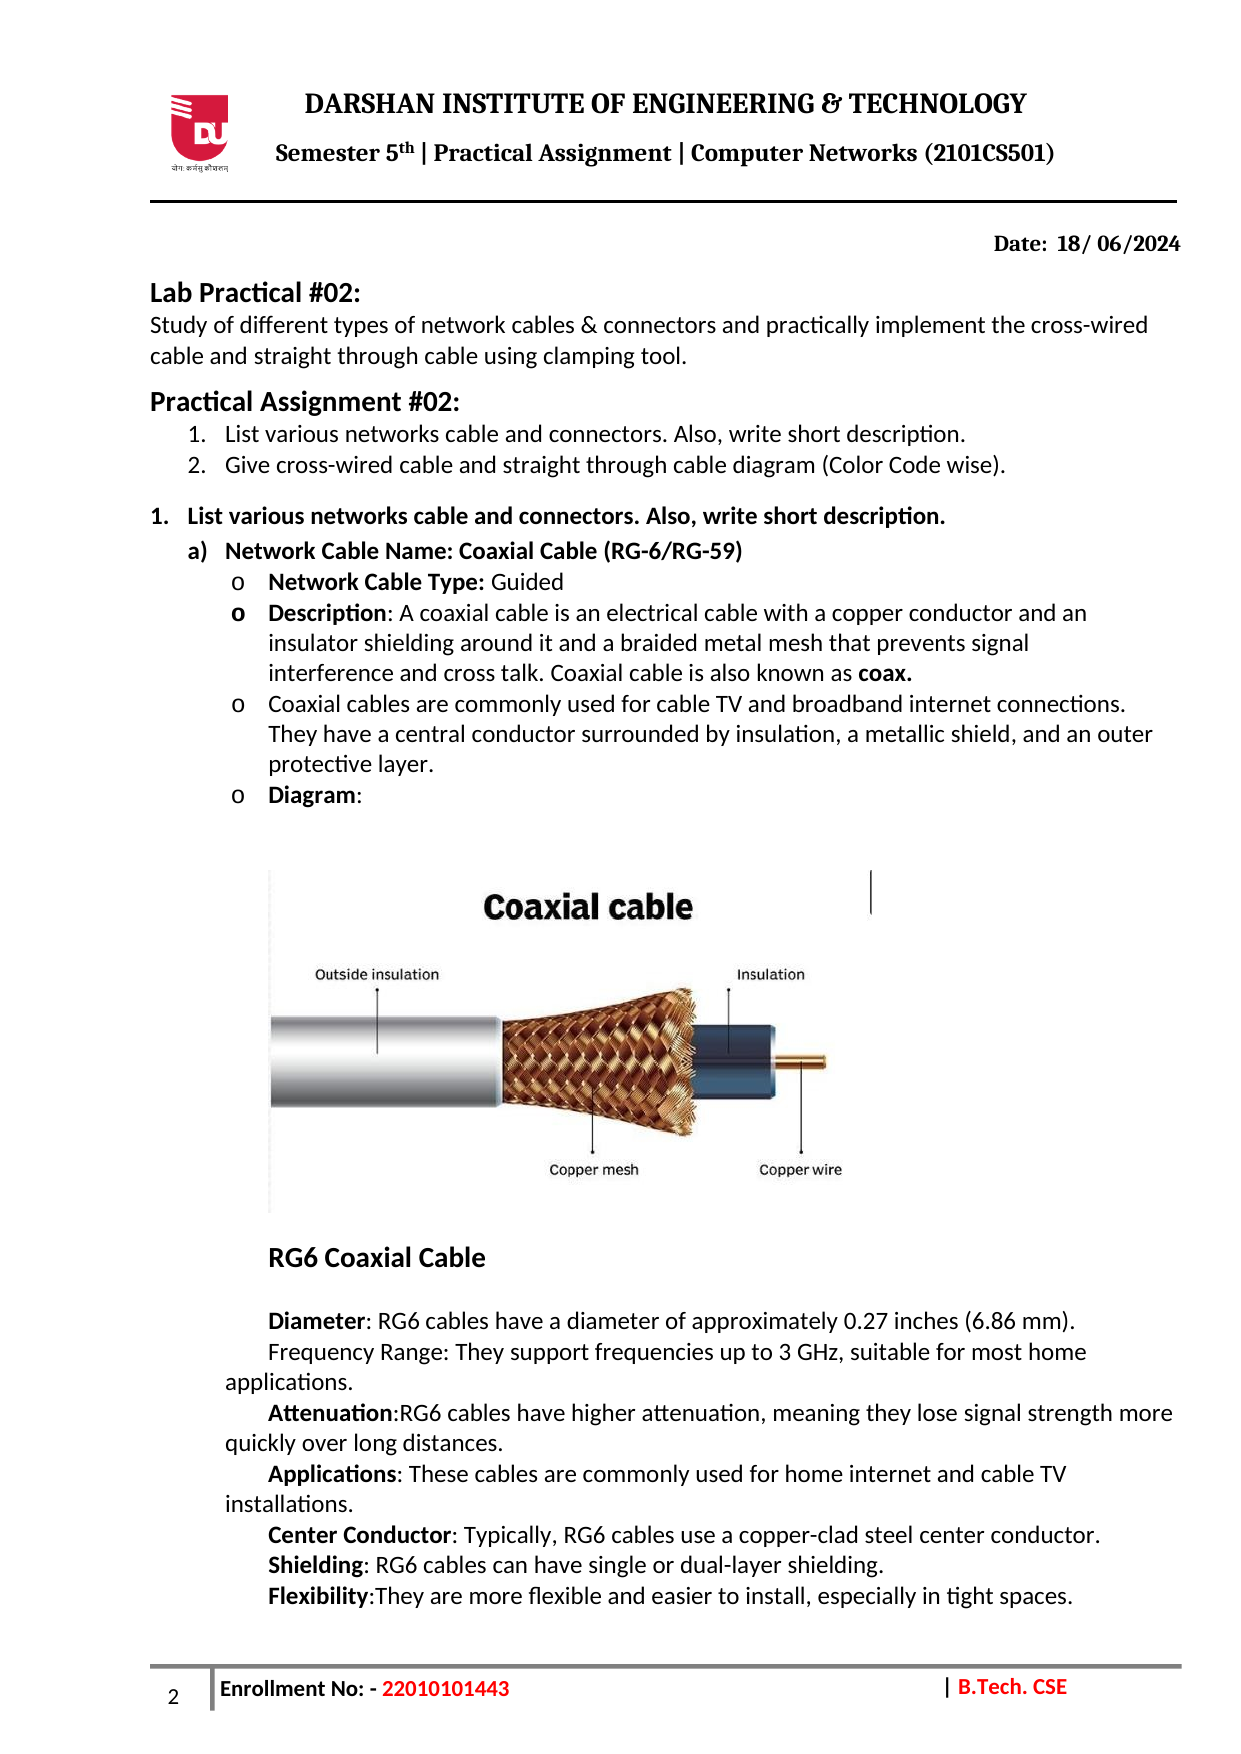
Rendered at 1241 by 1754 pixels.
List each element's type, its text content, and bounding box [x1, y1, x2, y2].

text Study of different types of network cables & connectors and practically implement the cross-wired cable and straight through cable using clamping tool. [150, 309, 1152, 370]
list Give cross-wired cable and straight through cable diagram (Color Code wise). [187, 449, 1205, 479]
text Attenuation:RG6 cables have higher attenuation, meaning they lose signal strength more quickly over long distances. [225, 1397, 1205, 1458]
text Diameter: RG6 cables have a diameter of approximately 0.27 inches (6.86 mm). [268, 1306, 1205, 1336]
list Coaxial cables are commonly used for cable TV and broadband internet connections. They have a central conductor surrounded by insulation, a metallic shield, and an outer protective layer. [231, 688, 1153, 779]
subtitle Lab Practical #02: [150, 274, 1205, 309]
text Center Conductor: Typically, RG6 cables use a copper-clad steel center conductor. [268, 1519, 1205, 1550]
text Date: 18/ 06/2024 [135, 231, 1181, 257]
list Network Cable Type: Guided [230, 566, 1205, 597]
picture [268, 870, 872, 1213]
subtitle List various networks cable and connectors. Also, write short description. [150, 500, 1205, 531]
subtitle Practical Assignment #02: [150, 383, 1205, 418]
picture [171, 94, 228, 173]
list Network Cable Name: Coaxial Cable (RG-6/RG-59) [187, 535, 1205, 566]
text Shielding: RG6 cables can have single or dual-layer shielding. [268, 1550, 1205, 1580]
list Diagram: [230, 779, 1205, 810]
list Description: A coaxial cable is an electrical cable with a copper conductor and an insulator shielding around it and a braided metal mesh that prevents signal interference and cross talk. Coaxial cable is also known as coax. [231, 597, 1161, 688]
text Flexibility:They are more flexible and easier to install, especially in tight spaces. [268, 1580, 1205, 1611]
text Frequency Range: They support frequencies up to 3 GHz, suitable for most home applications. [225, 1336, 1089, 1397]
text Applications: These cables are commonly used for home internet and cable TV installations. [225, 1458, 1182, 1519]
list List various networks cable and connectors. Also, write short description. [187, 418, 1205, 449]
subtitle RG6 Coaxial Cable [268, 1239, 1205, 1275]
